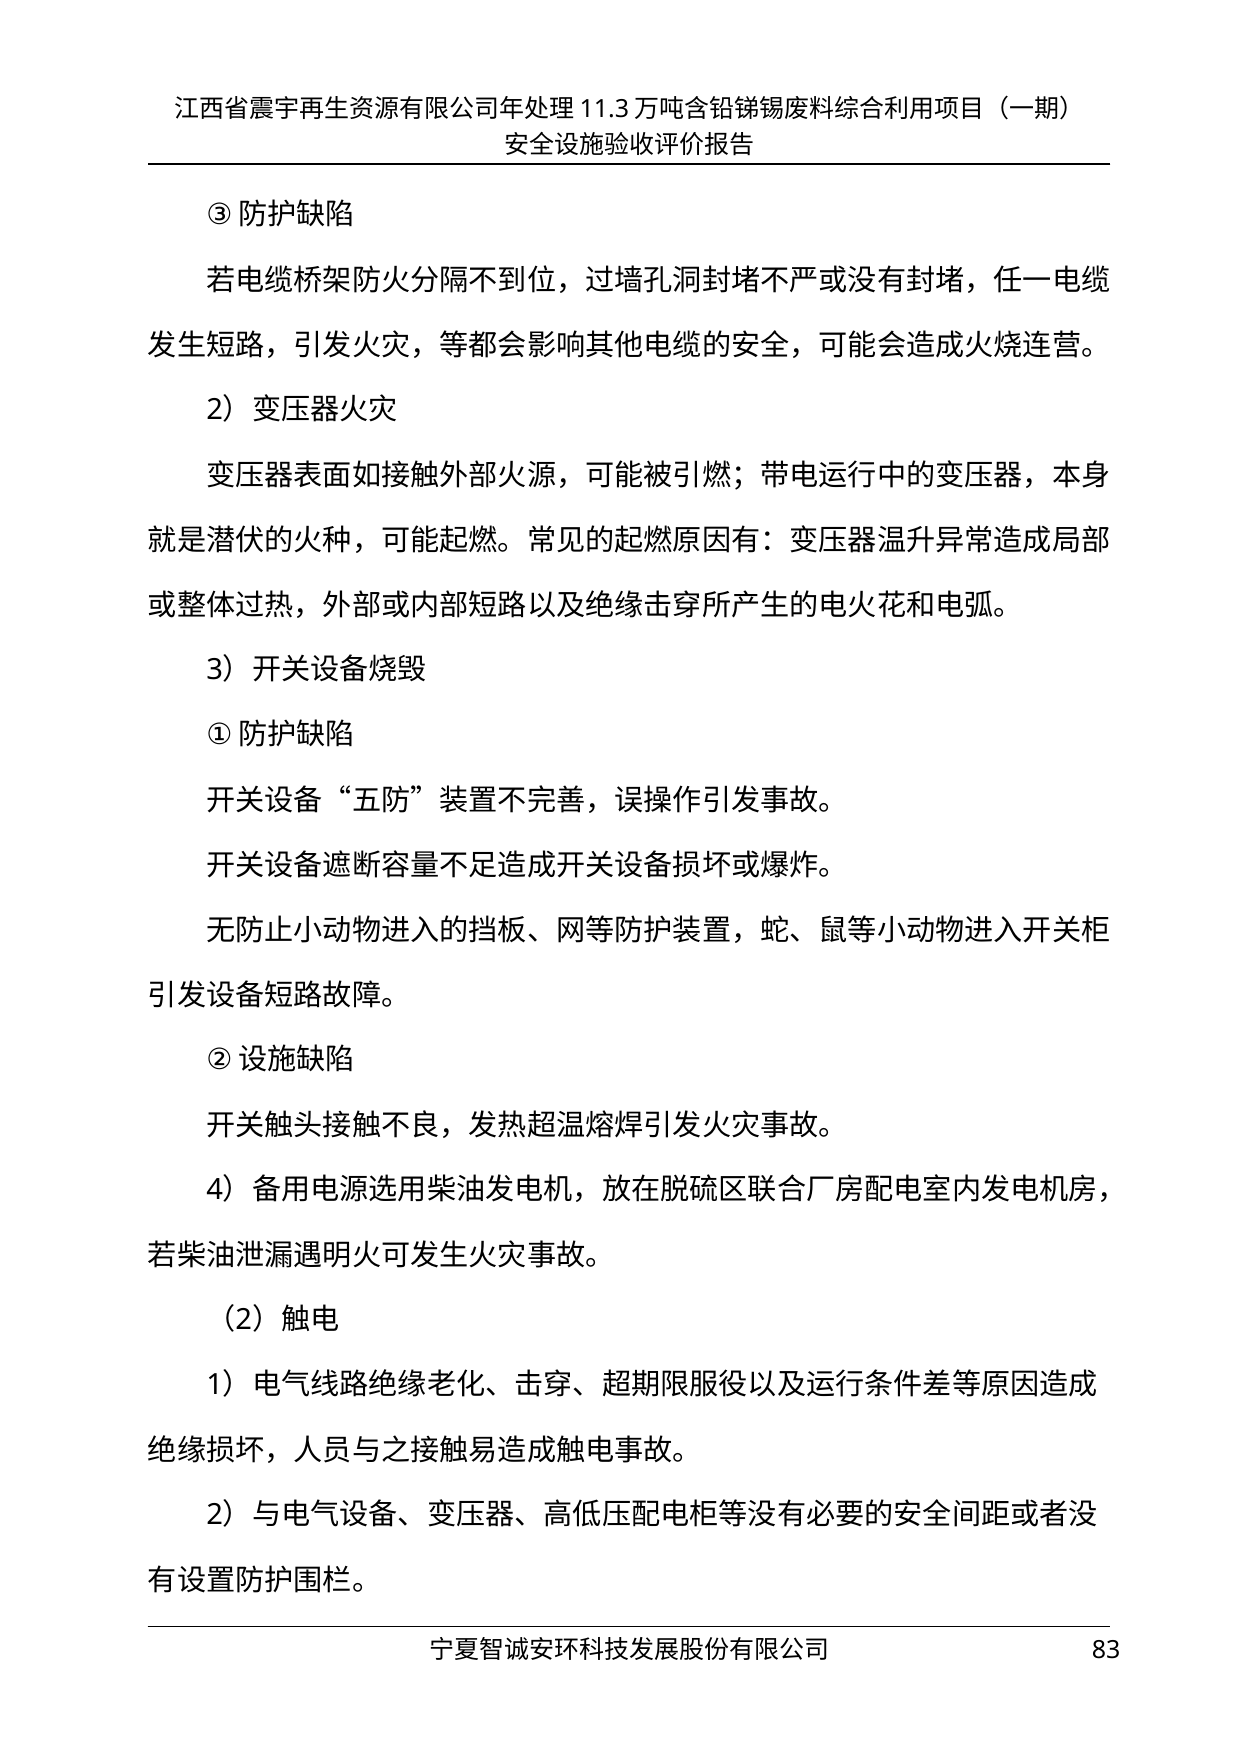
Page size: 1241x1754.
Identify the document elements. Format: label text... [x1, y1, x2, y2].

text ②设施缺陷 [148, 1025, 1110, 1090]
text 4）备用电源选用柴油发电机，放在脱硫区联合厂房配电室内发电机房，若柴油泄漏遇明火可发生火灾事故。 [148, 1155, 1110, 1285]
text 开关触头接触不良，发热超温熔焊引发火灾事故。 [148, 1090, 1110, 1155]
text 开关设备“五防”装置不完善，误操作引发事故。 [148, 765, 1110, 830]
text 无防止小动物进入的挡板、网等防护装置，蛇、鼠等小动物进入开关柜引发设备短路故障。 [148, 895, 1110, 1025]
text （2）触电 [148, 1285, 1110, 1350]
text 若电缆桥架防火分隔不到位，过墙孔洞封堵不严或没有封堵，任一电缆发生短路，引发火灾，等都会影响其他电缆的安全，可能会造成火烧连营。 [148, 245, 1110, 375]
text 2）变压器火灾 [148, 375, 1110, 440]
text 1）电气线路绝缘老化、击穿、超期限服役以及运行条件差等原因造成绝缘损坏，人员与之接触易造成触电事故。 [148, 1350, 1110, 1480]
text 变压器表面如接触外部火源，可能被引燃；带电运行中的变压器，本身就是潜伏的火种，可能起燃。常见的起燃原因有：变压器温升异常造成局部或整体过热，外部或内部短路以及绝缘击穿所产生的电火花和电弧。 [148, 440, 1110, 635]
text ①防护缺陷 [148, 700, 1110, 765]
text ③防护缺陷 [148, 180, 1110, 245]
text 3）开关设备烧毁 [148, 635, 1110, 700]
text 2）与电气设备、变压器、高低压配电柜等没有必要的安全间距或者没有设置防护围栏。 [148, 1480, 1110, 1610]
text 开关设备遮断容量不足造成开关设备损坏或爆炸。 [148, 830, 1110, 895]
